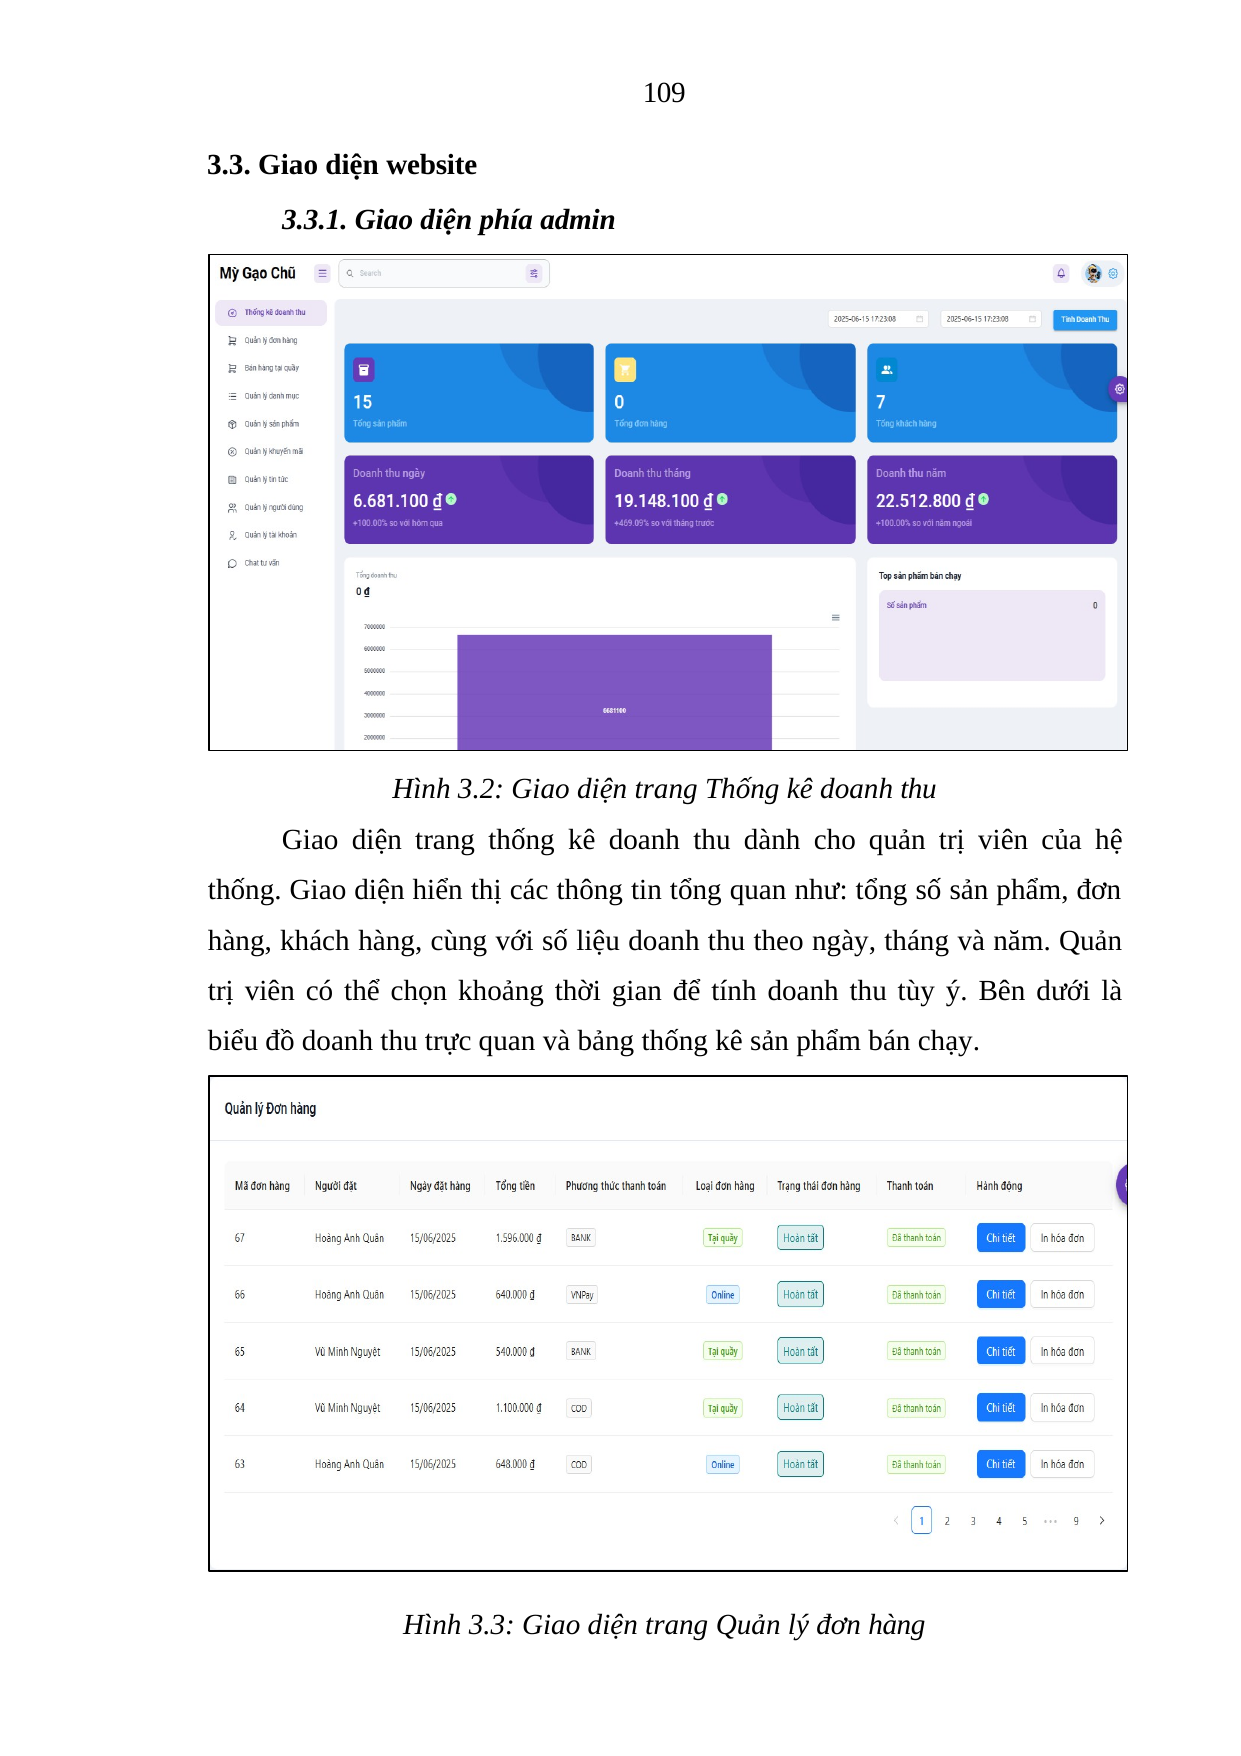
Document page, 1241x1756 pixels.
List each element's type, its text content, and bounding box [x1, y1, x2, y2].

picture [210, 1077, 1127, 1570]
text Hình 3.2: Giao diện trang Thống kê doanh thu [392, 271, 1137, 805]
subtitle Giao diện phía admin [282, 202, 1137, 236]
subtitle Giao diện website [207, 147, 1137, 181]
text Hình 3.3: Giao diện trang Quản lý đơn hàng [403, 1091, 1137, 1640]
text Giao diện trang thống kê doanh thu dành cho quản trị viên của hệ thống. Giao diện hiển thị các thông tin tổng quan như: tổng số sản phẩm, đơn hàng, khách hàng, cùng với số liệu doanh thu theo ngày, tháng và năm. Quản trị viên có thể chọn khoảng thời gian để tính doanh thu tùy ý. Bên dưới là biểu đồ doanh thu trực quan và bảng thống kê sản phẩm bán chạy. [208, 822, 1123, 1057]
picture [215, 259, 1127, 750]
